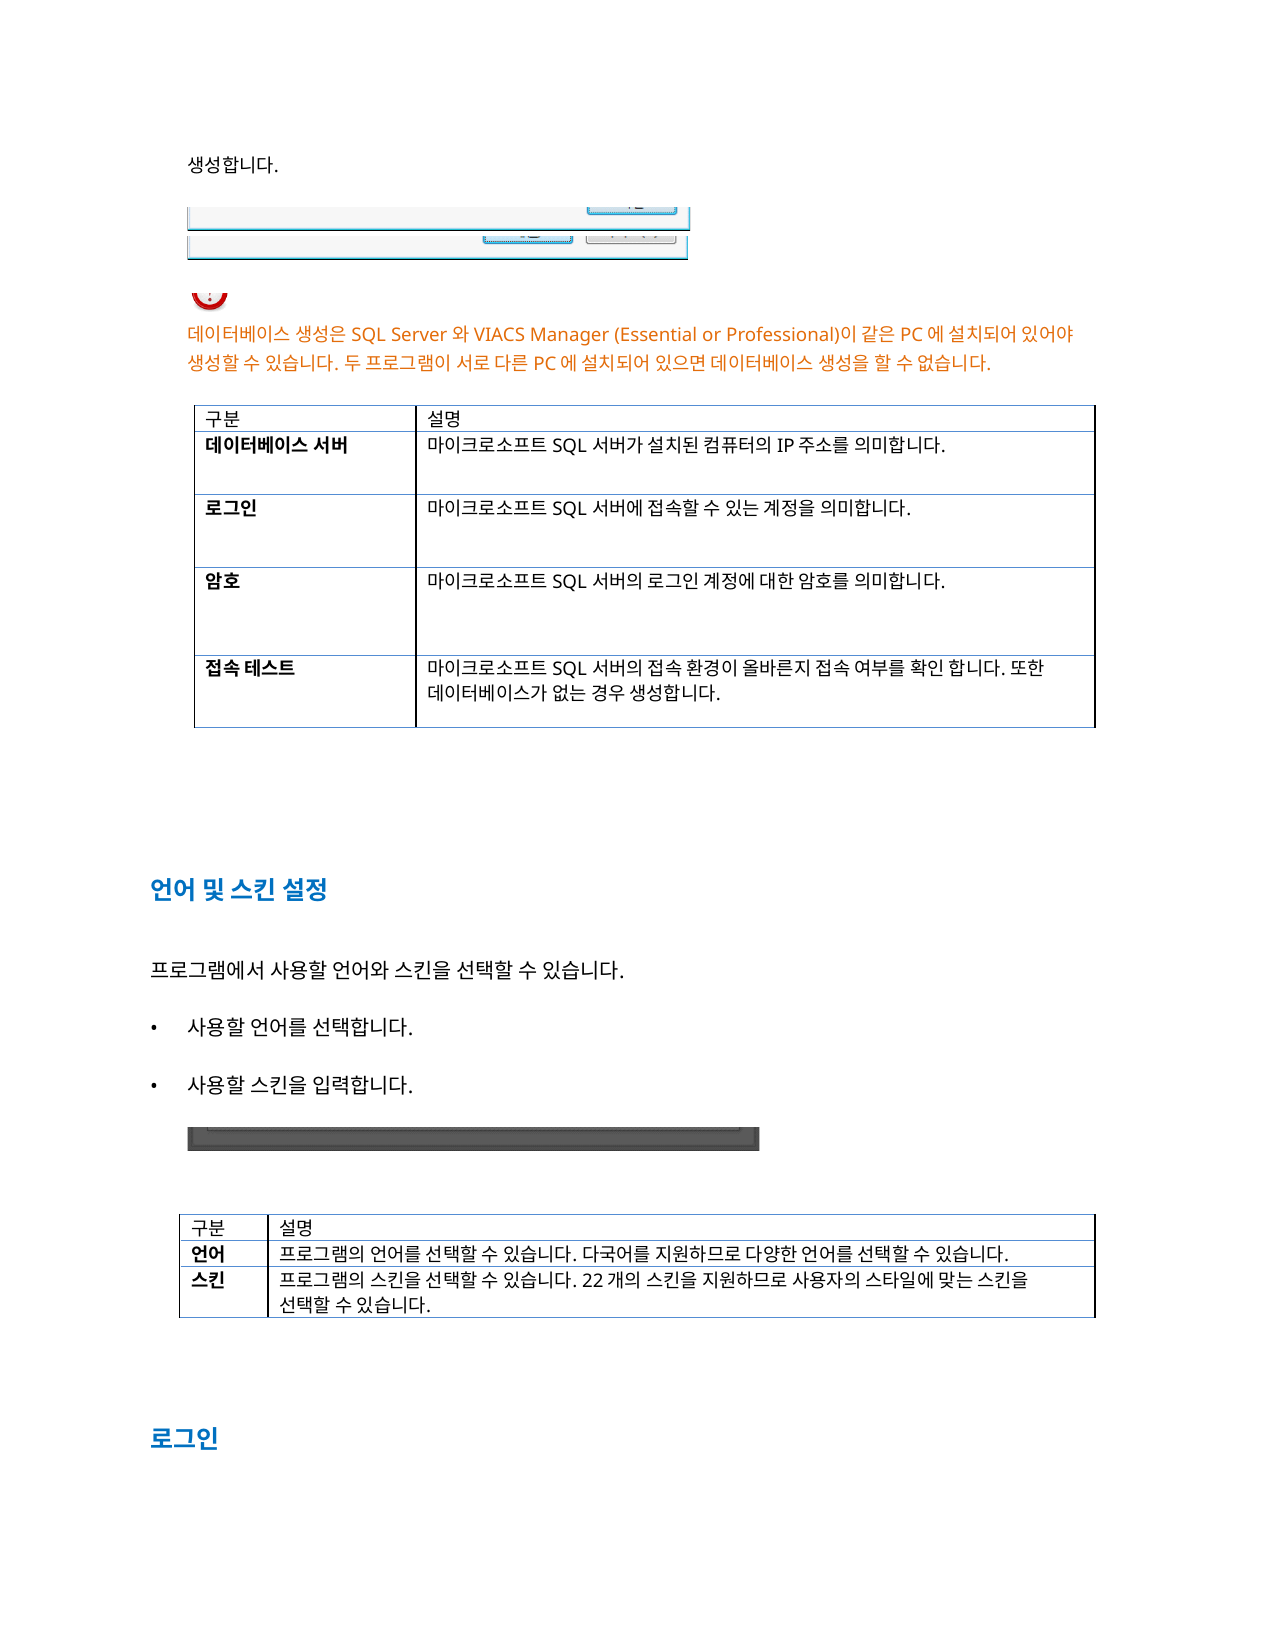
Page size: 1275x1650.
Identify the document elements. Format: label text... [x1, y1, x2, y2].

table_cell 프로그램의 언어를 선택할 수 있습니다. 다국어를 지원하므로 다양한 언어를 선택할 수 있습니다. [269, 1241, 1094, 1266]
text 데이터베이스 생성은 SQL Server 와 VIACS Manager (Essential or Professional)이 같은 PC에 설치되어 있어야 생성할 수 있습니다. 두 프로그램이 서로 다른 PC에 설치되어 있으면 데이터베이스 생성을 할 수 없습니다. [187, 319, 1125, 376]
table_cell 마이크로소프트 SQL 서버에 접속할 수 있는 계정을 의미합니다. [417, 495, 1094, 567]
table_cell 마이크로소프트 SQL 서버의 로그인 계정에 대한 암호를 의미합니다. [417, 568, 1094, 654]
list 사용할 언어를 선택합니다. [150, 1013, 1125, 1041]
table_cell 마이크로소프트 SQL 서버의 접속 환경이 올바른지 접속 여부를 확인 합니다. 또한 데이터베이스가 없는 경우 생성합니다. [417, 656, 1094, 727]
table_cell 스킨 [180, 1267, 267, 1317]
table_header 설명 [417, 406, 1094, 431]
table_cell 데이터베이스 서버 [195, 432, 415, 494]
table_header 구분 [180, 1215, 267, 1240]
table_cell 프로그램의 스킨을 선택할 수 있습니다. 22개의 스킨을 지원하므로 사용자의 스타일에 맞는 스킨을 선택할 수 있습니다. [269, 1267, 1094, 1317]
table_cell 마이크로소프트 SQL 서버가 설치된 컴퓨터의 IP주소를 의미합니다. [417, 432, 1094, 494]
table_cell 로그인 [195, 495, 415, 567]
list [150, 150, 1125, 179]
list 사용할 스킨을 입력합니다. [150, 1070, 1125, 1099]
text 언어 및 스킨 설정 [150, 877, 1125, 906]
table_cell 접속 테스트 [195, 656, 415, 727]
table_header 설명 [269, 1215, 1094, 1240]
table_cell 암호 [195, 568, 415, 654]
text 로그인 [150, 1425, 1125, 1454]
table_header 구분 [195, 406, 415, 431]
text 프로그램에서 사용할 언어와 스킨을 선택할 수 있습니다. [150, 955, 1125, 984]
table_cell 언어 [180, 1241, 267, 1266]
